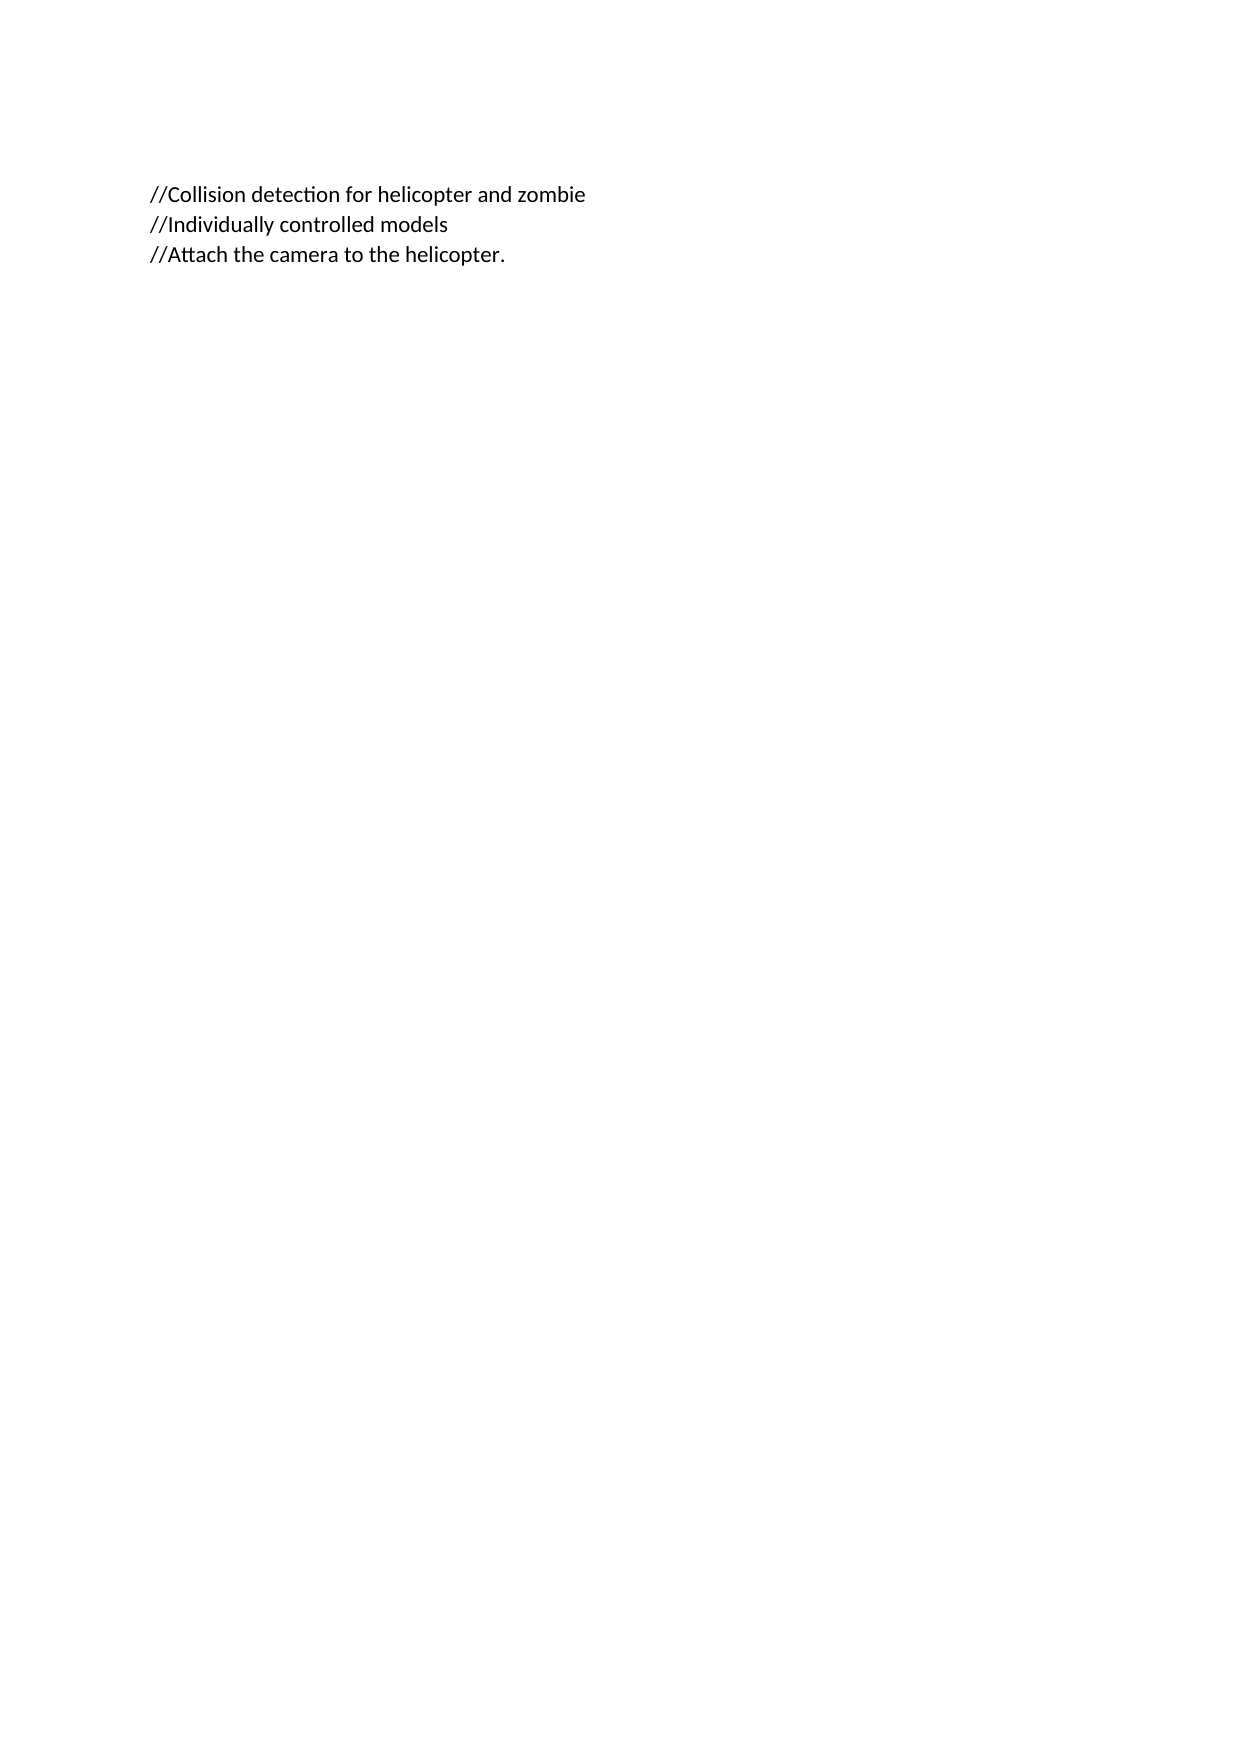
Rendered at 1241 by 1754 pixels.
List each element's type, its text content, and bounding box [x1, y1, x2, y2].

text //Individually controlled models [150, 210, 1090, 238]
text //Attach the camera to the helicopter. [150, 241, 1090, 269]
text //Collision detection for helicopter and zombie [150, 180, 1090, 208]
